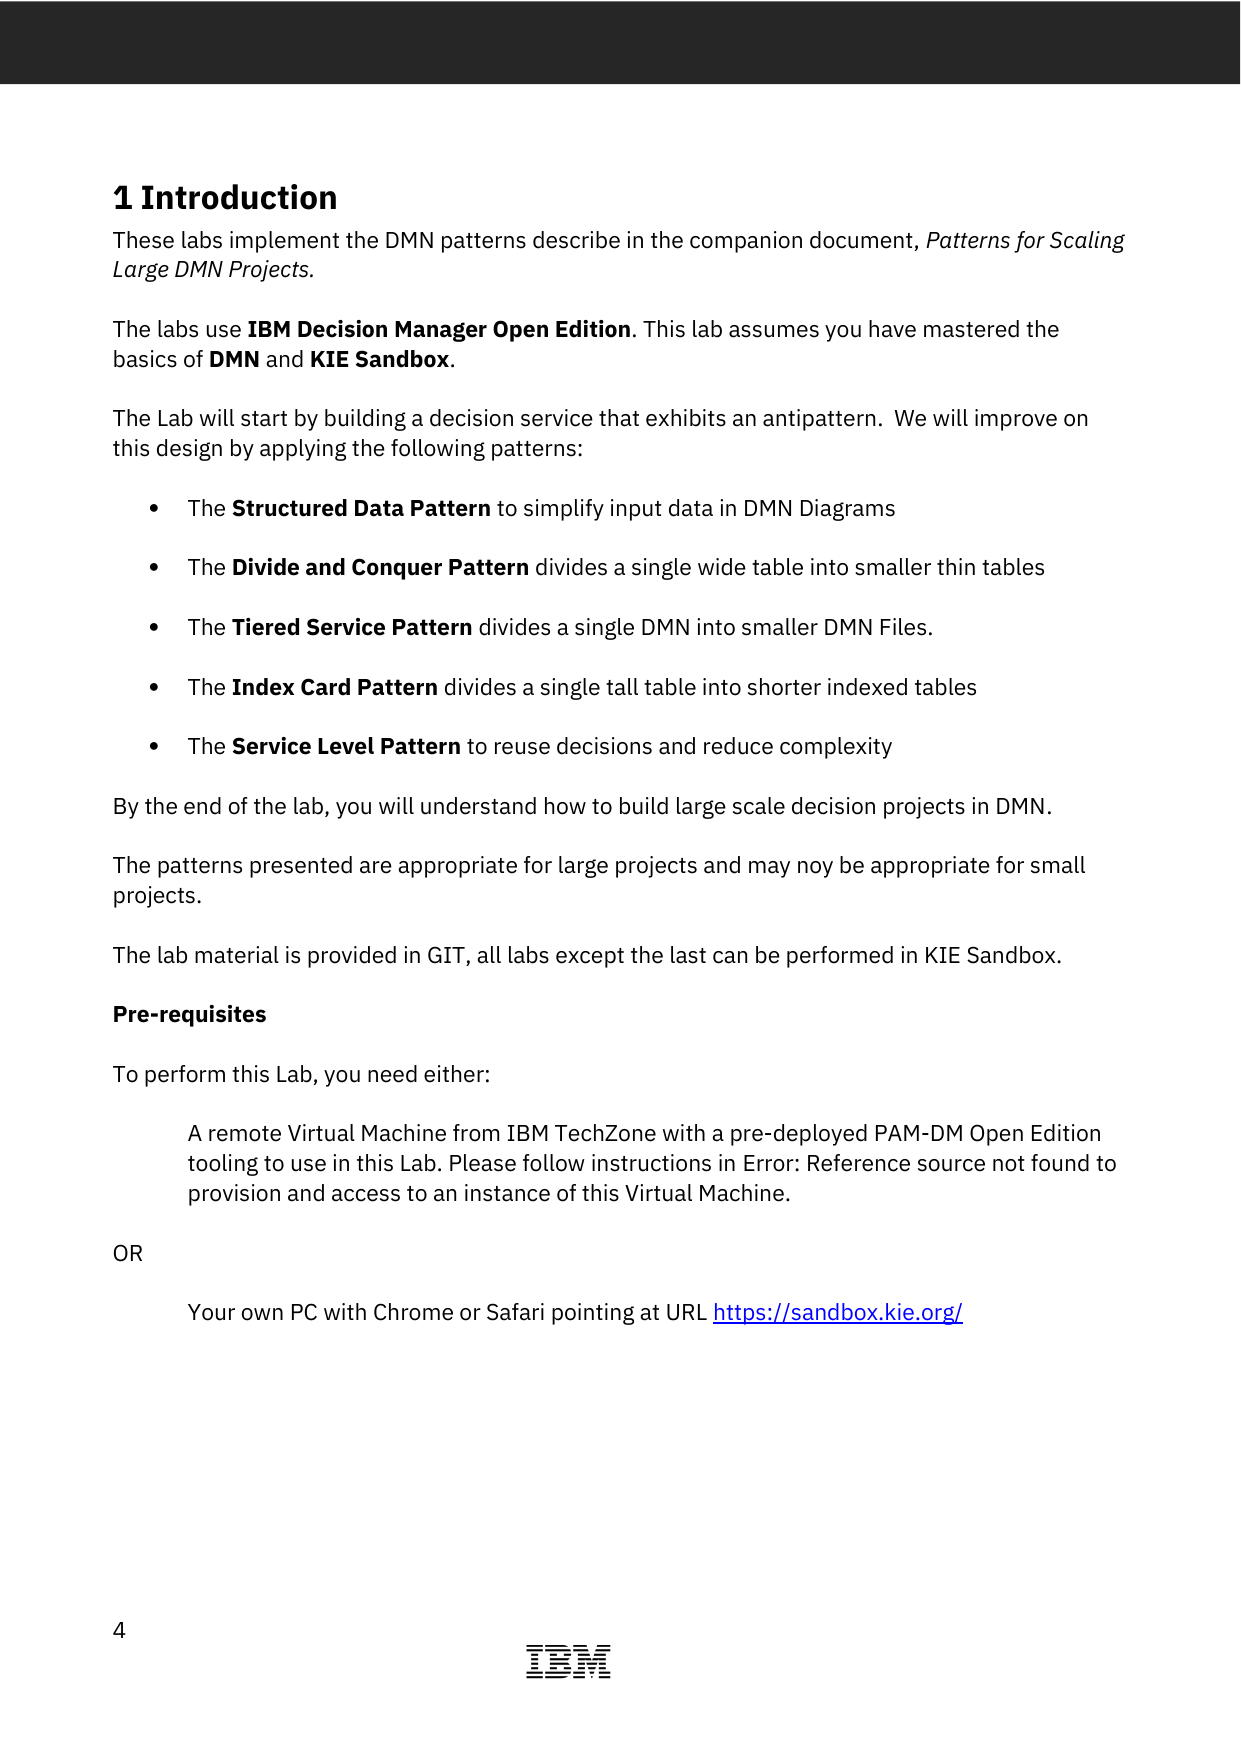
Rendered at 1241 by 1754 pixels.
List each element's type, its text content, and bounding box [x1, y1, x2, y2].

text The patterns presented are appropriate for large projects and may noy be appropriate for small projects. [112, 850, 1128, 910]
list The Structured Data Pattern to simplify input data in DMN Diagrams [150, 493, 1128, 522]
picture [526, 1645, 611, 1679]
list The Divide and Conquer Pattern divides a single wide table into smaller thin tables [150, 552, 1128, 582]
text The lab material is provided in GIT, all labs except the last can be performed in KIE Sandbox. [112, 939, 1128, 969]
subtitle Introduction [112, 175, 1128, 218]
list The Service Level Pattern to reuse decisions and reduce complexity [150, 731, 1128, 761]
text To perform this Lab, you need either: [112, 1059, 1128, 1088]
text Your own PC with Chrome or Safari pointing at URL https://sandbox.kie.org/ [187, 1297, 1128, 1327]
text The labs use IBM Decision Manager Open Edition. This lab assumes you have mastered the basics of DMN and KIE Sandbox. [112, 314, 1128, 373]
list The Tiered Service Pattern divides a single DMN into smaller DMN Files. [150, 612, 1128, 642]
text Pre-requisites [112, 999, 1128, 1029]
list The Index Card Pattern divides a single tall table into shorter indexed tables [150, 671, 1128, 701]
text The Lab will start by building a decision service that exhibits an antipattern. We will improve on this design by applying the following patterns: [112, 403, 1128, 463]
text OR [112, 1237, 1128, 1267]
text By the end of the lab, you will understand how to build large scale decision projects in DMN. [112, 791, 1128, 820]
text These labs implement the DMN patterns describe in the companion document, Patterns for Scaling Large DMN Projects. [112, 224, 1128, 284]
